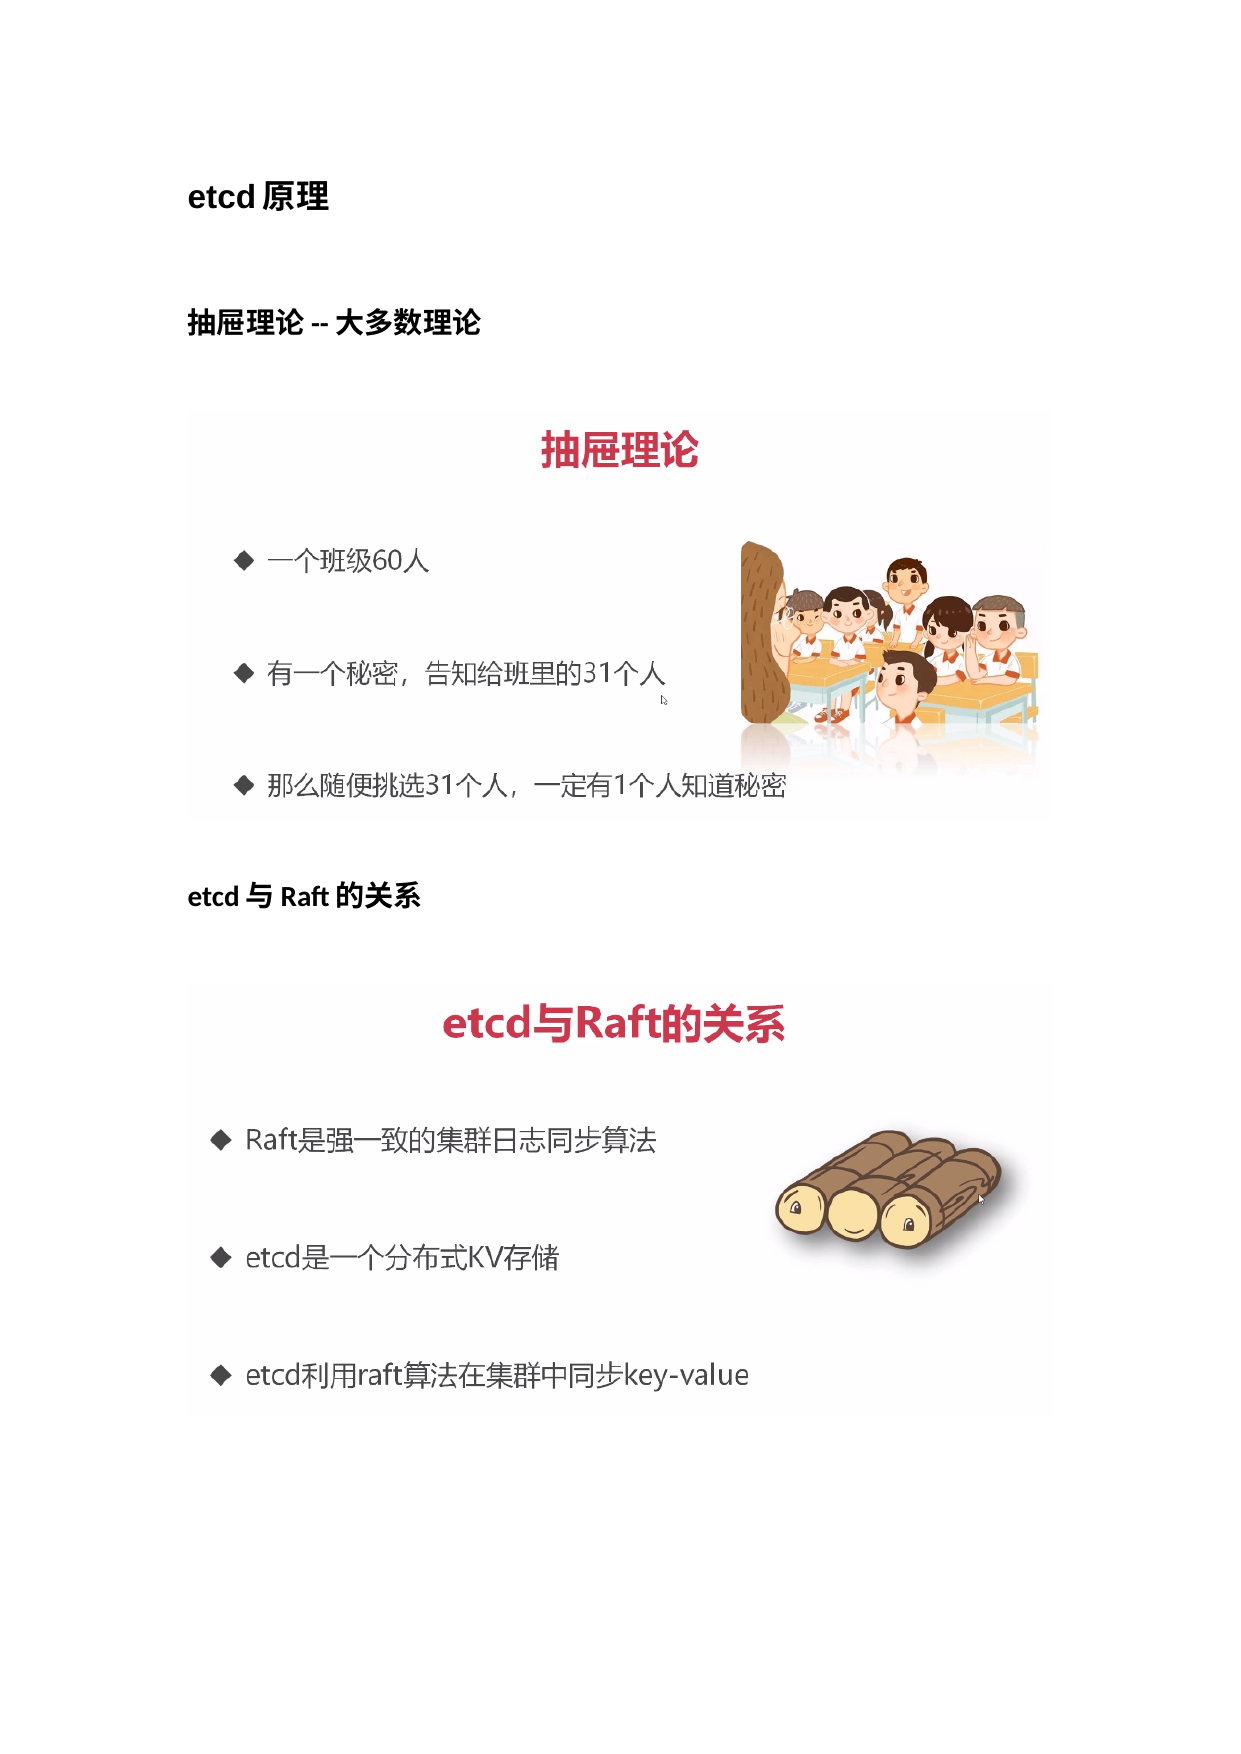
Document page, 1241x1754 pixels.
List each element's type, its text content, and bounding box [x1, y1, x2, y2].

picture [187, 411, 1052, 820]
subtitle 抽屉理论 -- 大多数理论 [187, 289, 1053, 354]
subtitle etcd原理 [187, 162, 1053, 227]
picture [187, 983, 1052, 1416]
subtitle etcd与Raft的关系 [187, 861, 1053, 926]
